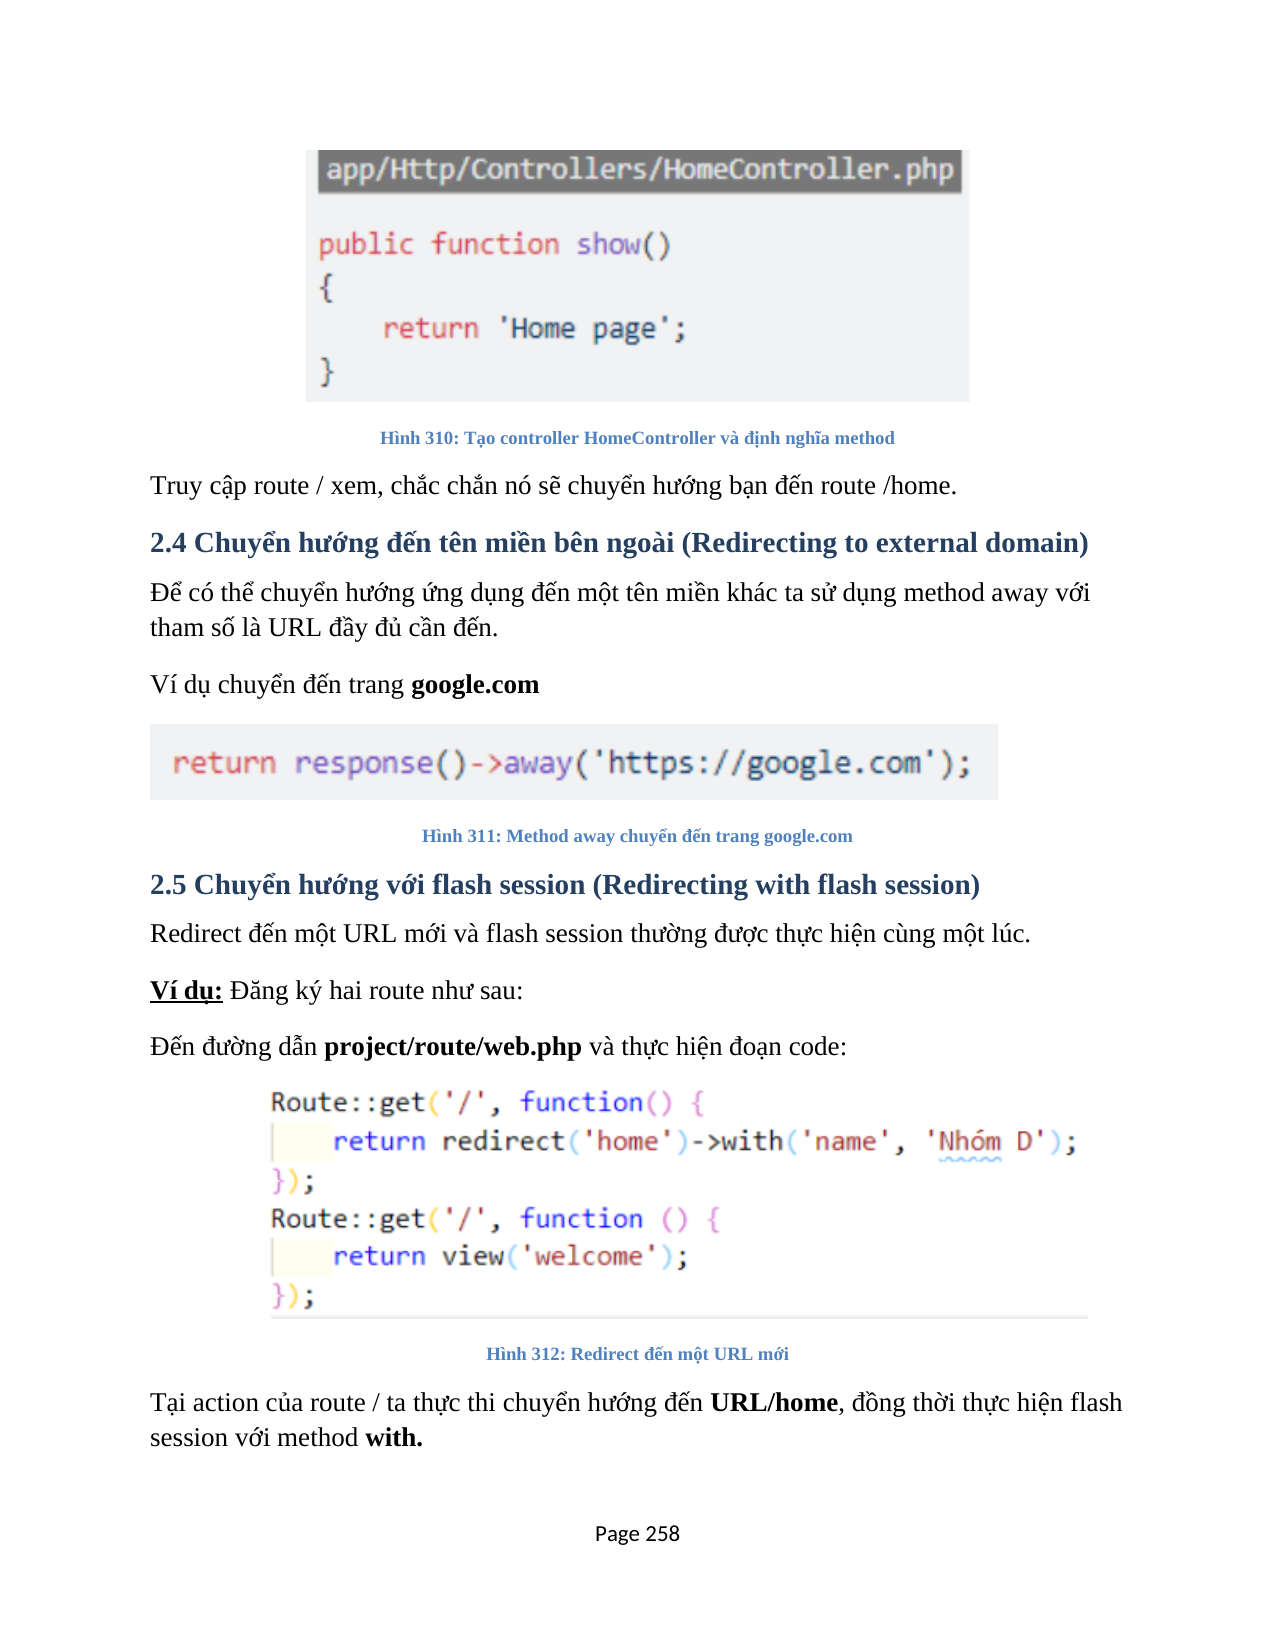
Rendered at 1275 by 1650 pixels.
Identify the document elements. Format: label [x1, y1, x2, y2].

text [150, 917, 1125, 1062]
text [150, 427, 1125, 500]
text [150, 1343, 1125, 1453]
picture [261, 1087, 1089, 1319]
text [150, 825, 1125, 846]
picture [150, 724, 999, 800]
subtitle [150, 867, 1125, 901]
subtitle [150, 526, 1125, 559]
picture [305, 150, 970, 402]
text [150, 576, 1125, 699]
